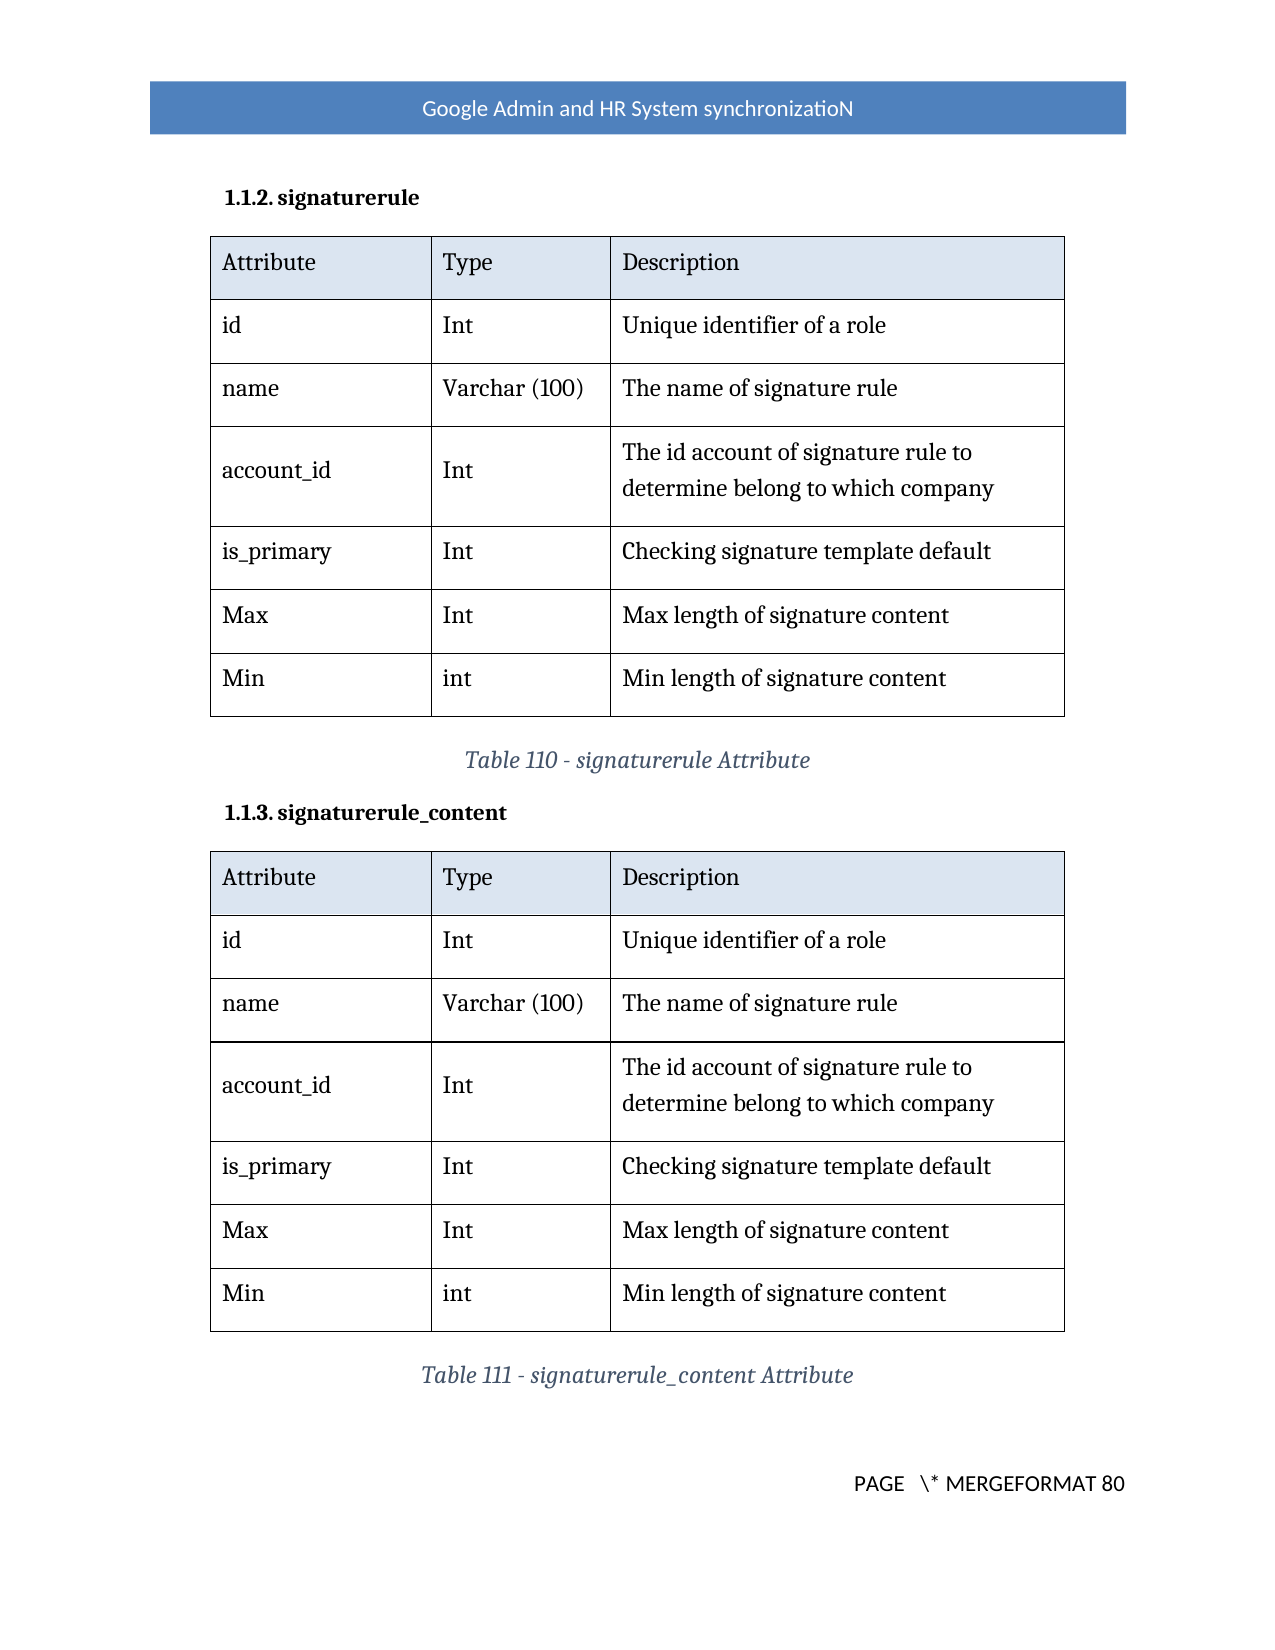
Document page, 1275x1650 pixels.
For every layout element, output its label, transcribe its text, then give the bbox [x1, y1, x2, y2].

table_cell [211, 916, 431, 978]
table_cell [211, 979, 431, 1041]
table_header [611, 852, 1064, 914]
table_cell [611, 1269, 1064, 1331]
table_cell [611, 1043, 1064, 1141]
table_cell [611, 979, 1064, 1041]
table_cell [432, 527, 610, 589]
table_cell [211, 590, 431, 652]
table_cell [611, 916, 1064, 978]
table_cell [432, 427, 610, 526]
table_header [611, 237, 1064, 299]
subtitle signaturerule_content [225, 800, 1125, 826]
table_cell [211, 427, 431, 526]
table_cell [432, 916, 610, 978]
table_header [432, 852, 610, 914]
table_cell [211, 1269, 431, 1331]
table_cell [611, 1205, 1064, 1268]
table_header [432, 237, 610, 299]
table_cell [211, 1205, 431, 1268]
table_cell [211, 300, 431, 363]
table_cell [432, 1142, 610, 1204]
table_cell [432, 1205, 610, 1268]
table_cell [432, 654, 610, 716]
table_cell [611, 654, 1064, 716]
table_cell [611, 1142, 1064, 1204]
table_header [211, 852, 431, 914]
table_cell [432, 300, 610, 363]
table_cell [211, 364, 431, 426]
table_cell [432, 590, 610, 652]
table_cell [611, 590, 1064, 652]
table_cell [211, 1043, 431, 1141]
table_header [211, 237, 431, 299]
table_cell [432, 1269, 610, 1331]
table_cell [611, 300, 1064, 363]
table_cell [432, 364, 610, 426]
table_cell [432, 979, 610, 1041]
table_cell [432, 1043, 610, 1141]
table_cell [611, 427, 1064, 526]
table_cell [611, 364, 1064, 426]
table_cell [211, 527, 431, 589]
subtitle signaturerule [225, 185, 1125, 211]
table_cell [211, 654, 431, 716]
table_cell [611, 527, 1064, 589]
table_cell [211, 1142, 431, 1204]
